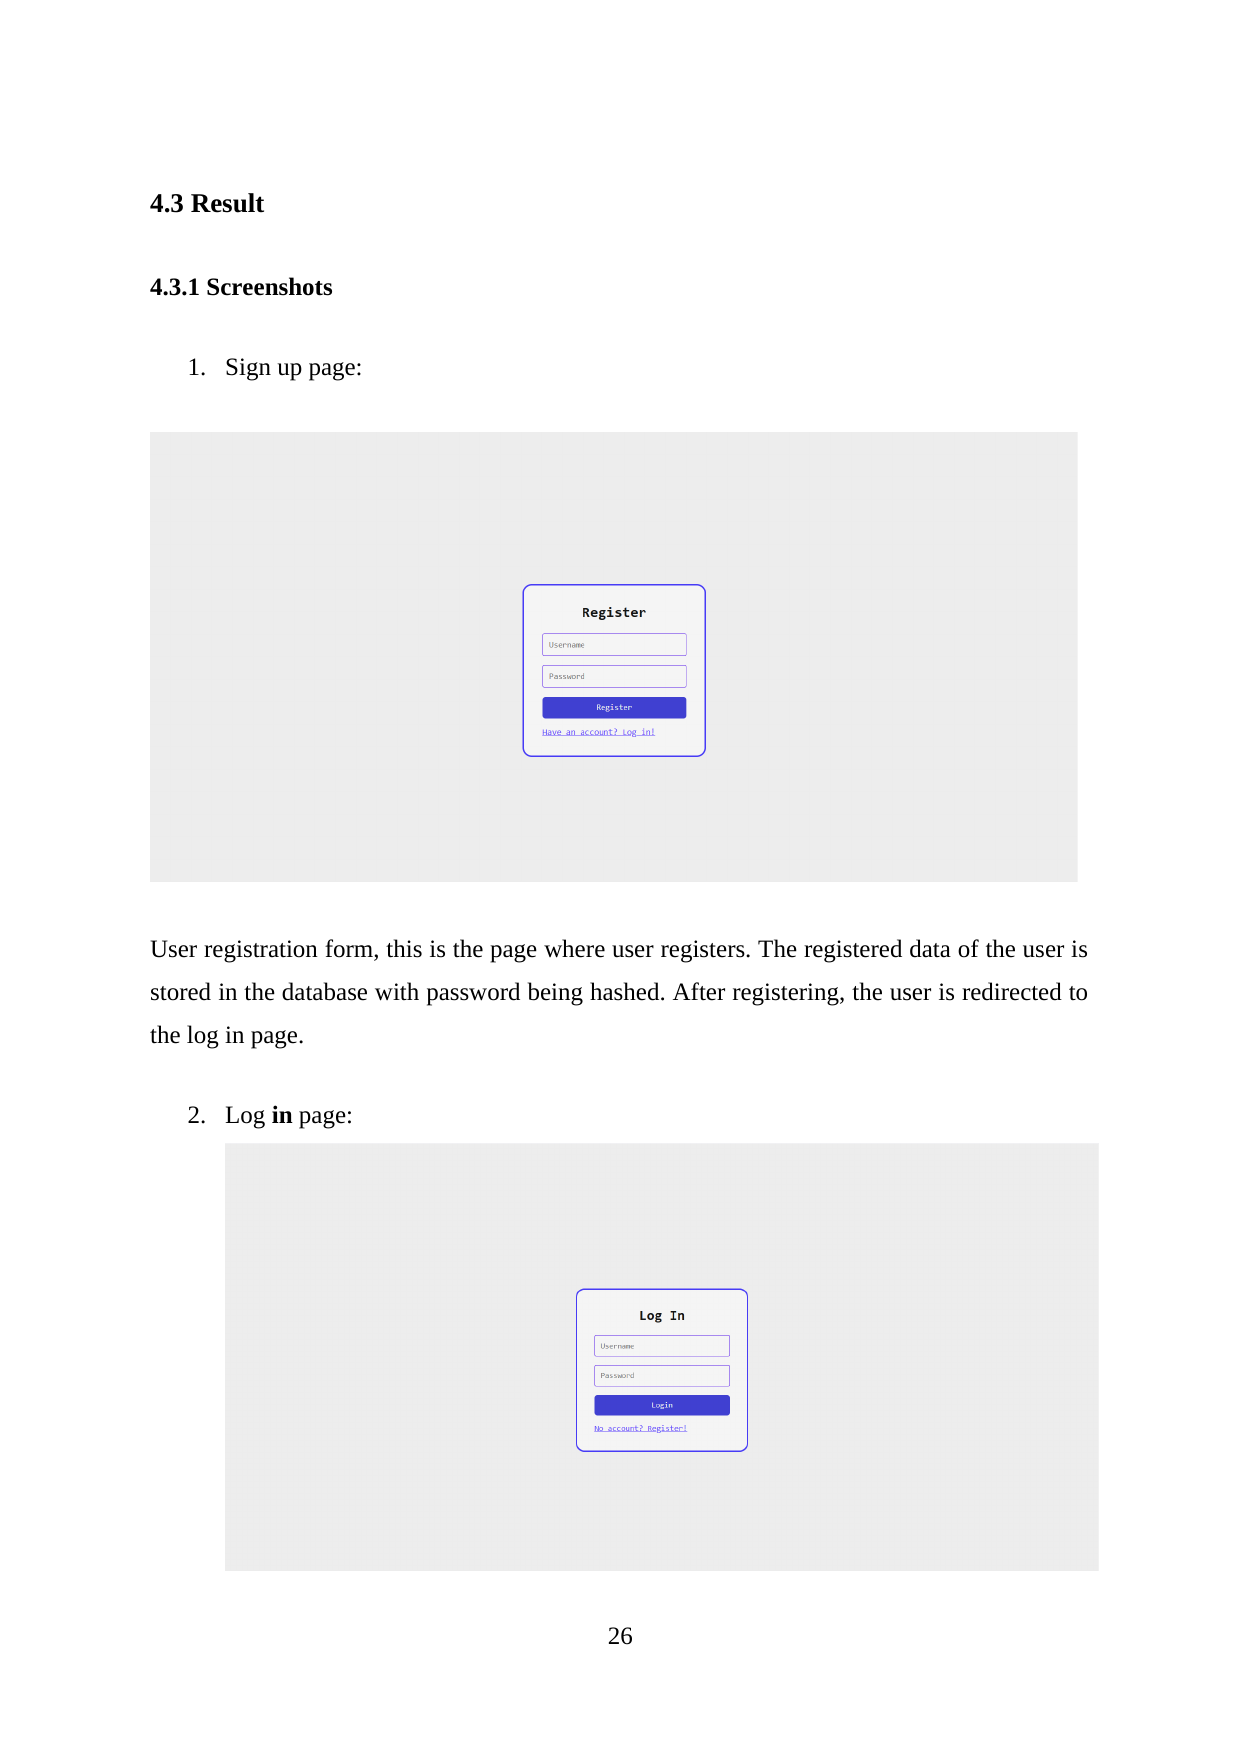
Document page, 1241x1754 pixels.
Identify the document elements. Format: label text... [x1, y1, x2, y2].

picture [150, 432, 1078, 882]
list Sign up page: [187, 352, 1090, 381]
subtitle 4.3 Result [150, 187, 1090, 219]
text User registration form, this is the page where user registers. The registered data of the user is stored in the database with password being hashed. After registering, the user is redirected to the log in page. [150, 934, 1090, 1049]
subtitle 4.3.1 Screenshots [150, 272, 1090, 300]
picture [225, 1143, 1099, 1571]
